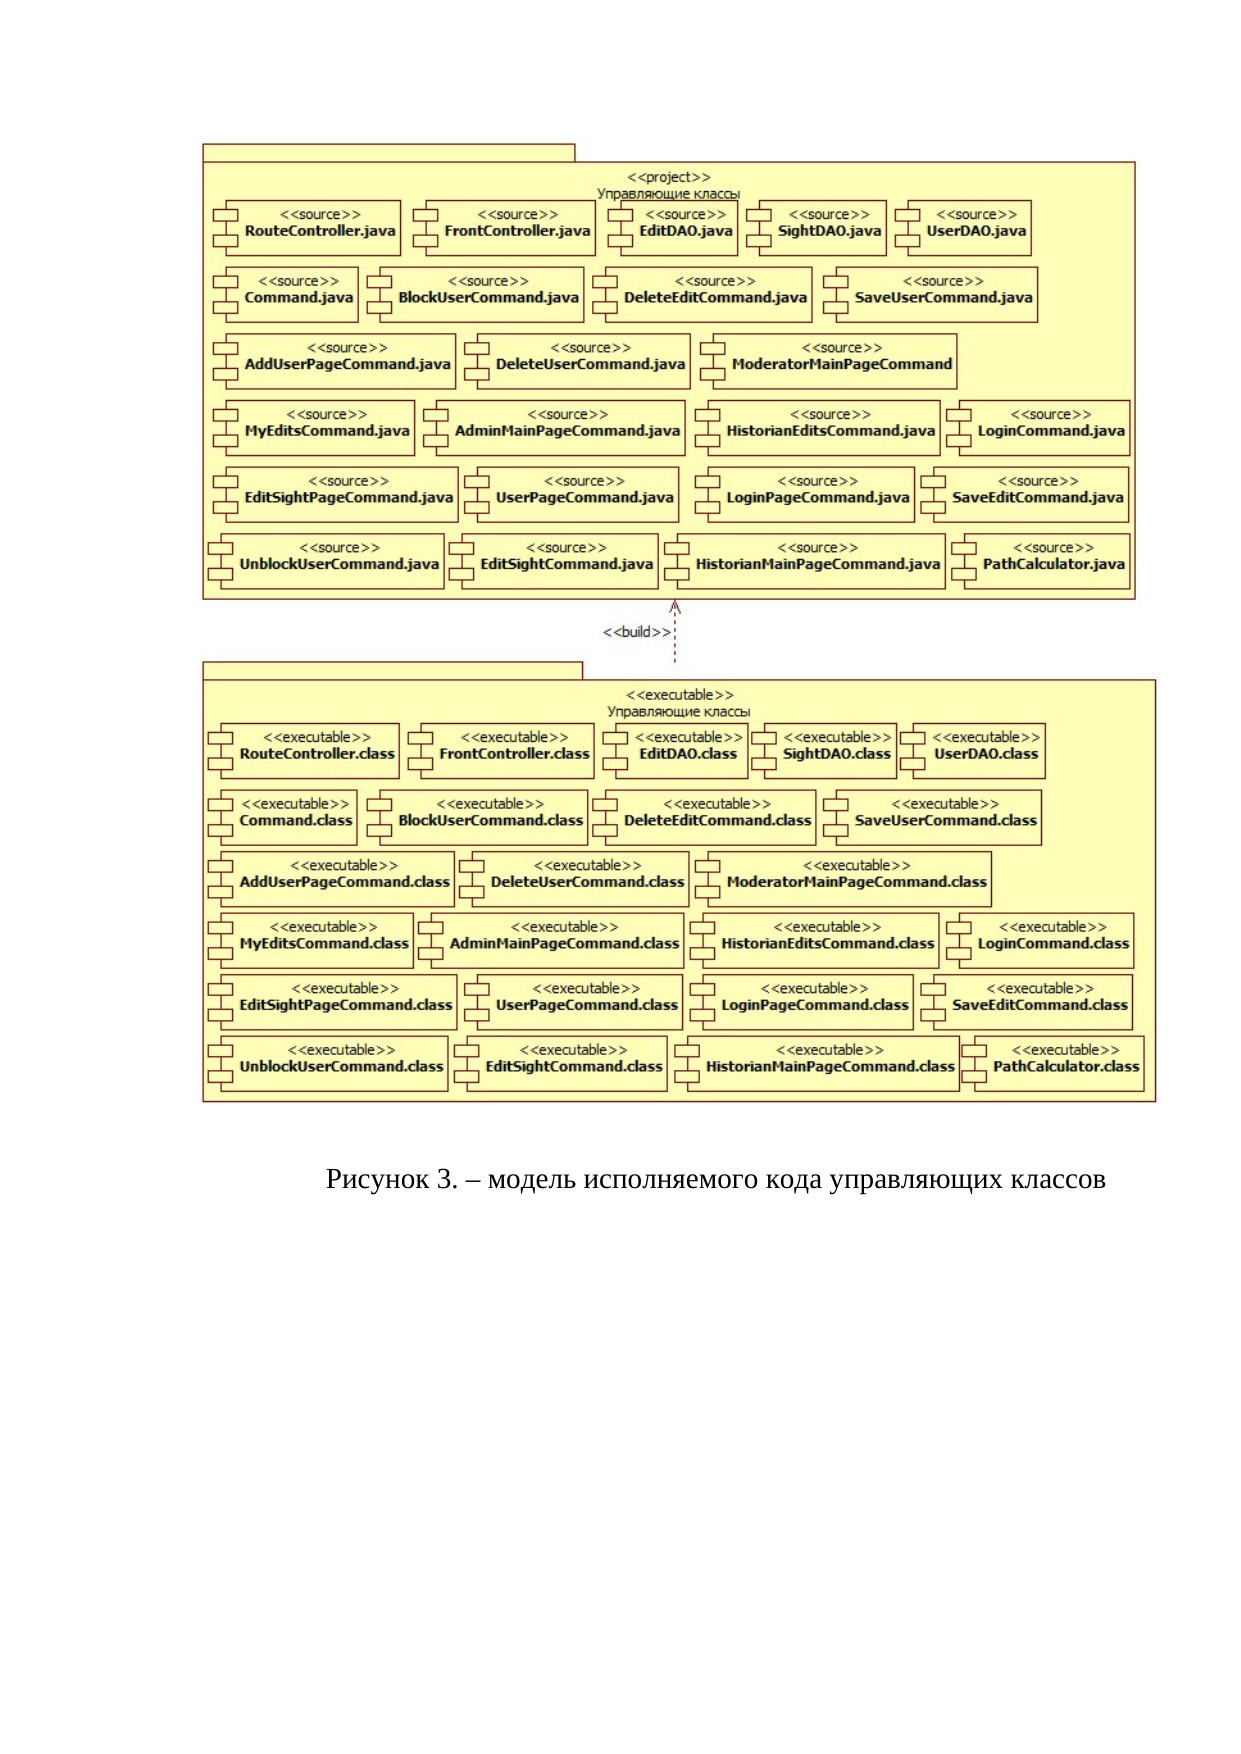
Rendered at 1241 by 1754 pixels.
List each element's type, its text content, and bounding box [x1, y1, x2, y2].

picture [177, 118, 1182, 1128]
text Рисунок 3. – модель исполняемого кода управляющих классов [177, 1161, 1181, 1194]
